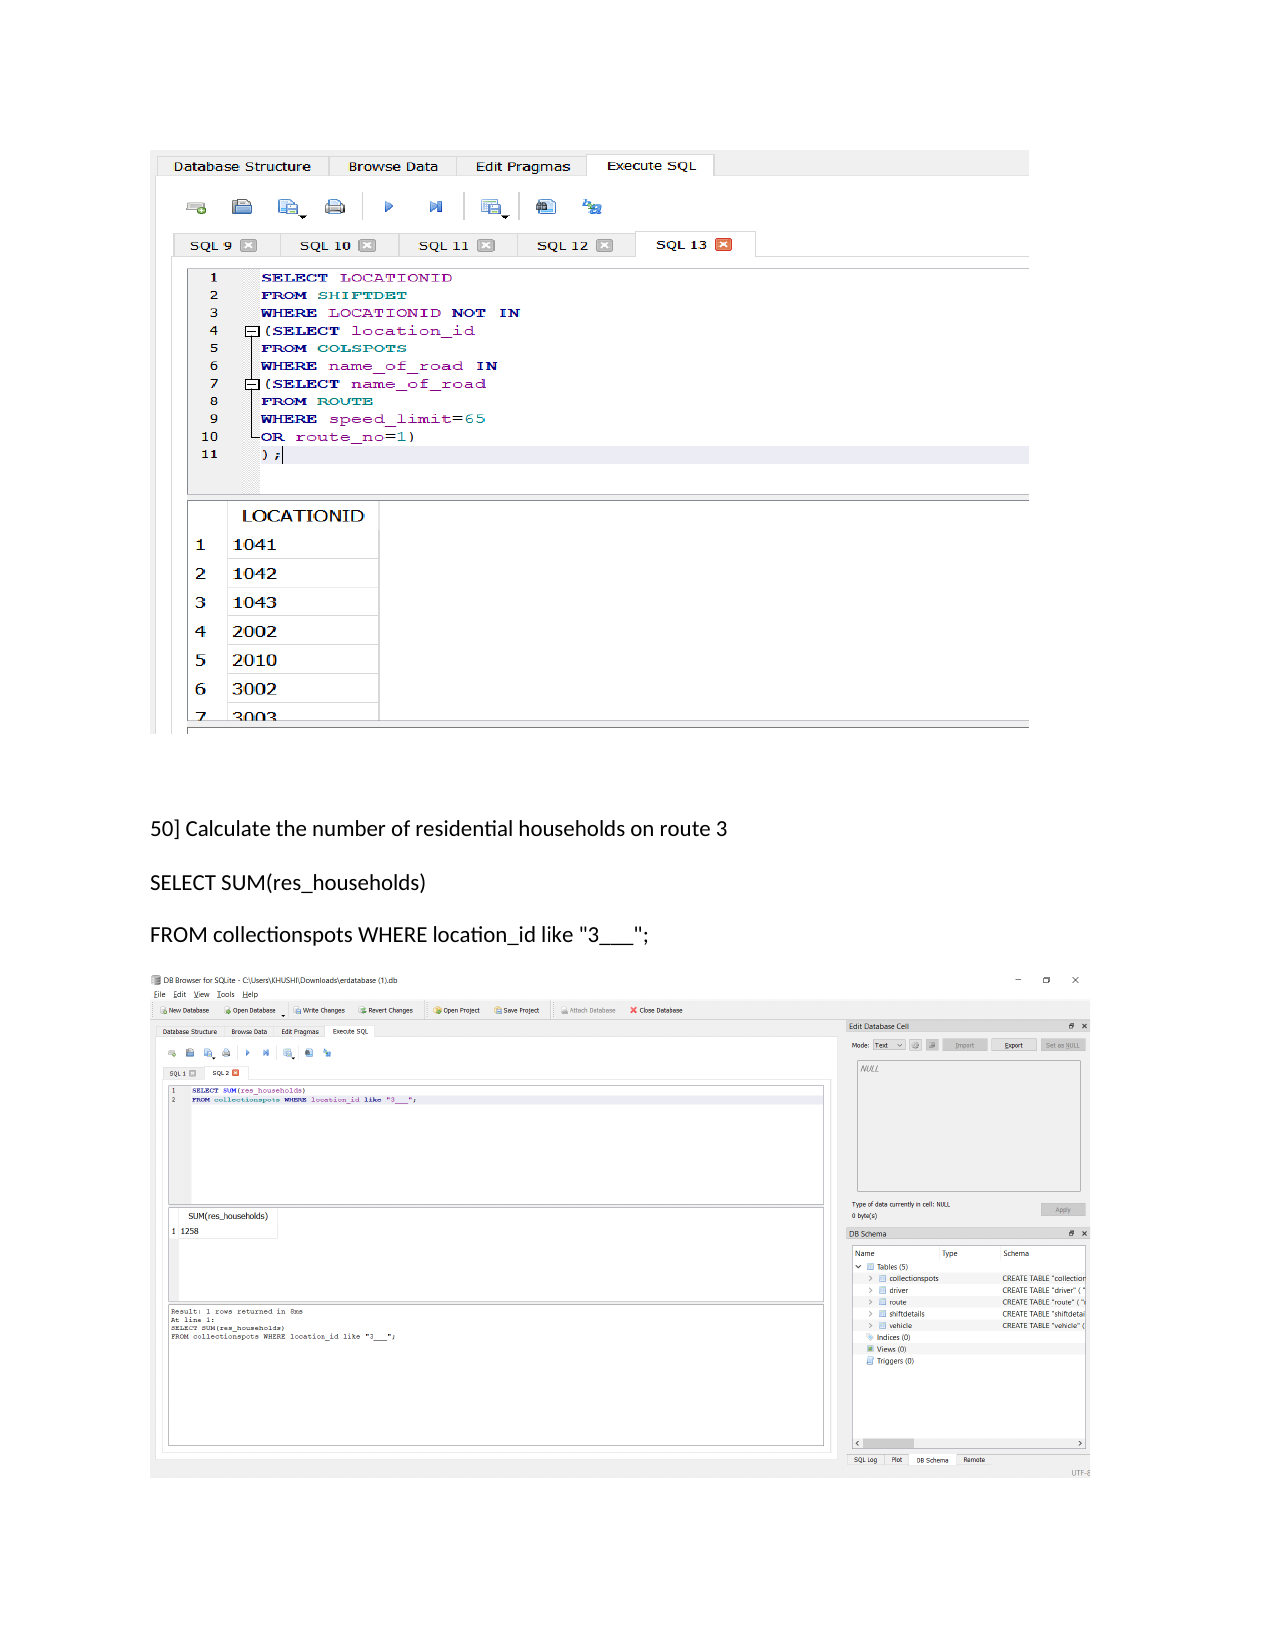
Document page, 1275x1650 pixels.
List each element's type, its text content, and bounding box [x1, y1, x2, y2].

text 50] Calculate the number of residential households on route 3 [150, 814, 1125, 843]
picture [150, 973, 1091, 1478]
text FROM collectionspots WHERE location_id like "3___"; [150, 921, 1125, 949]
text SELECT SUM(res_households) [150, 868, 1125, 896]
picture [150, 150, 1029, 734]
